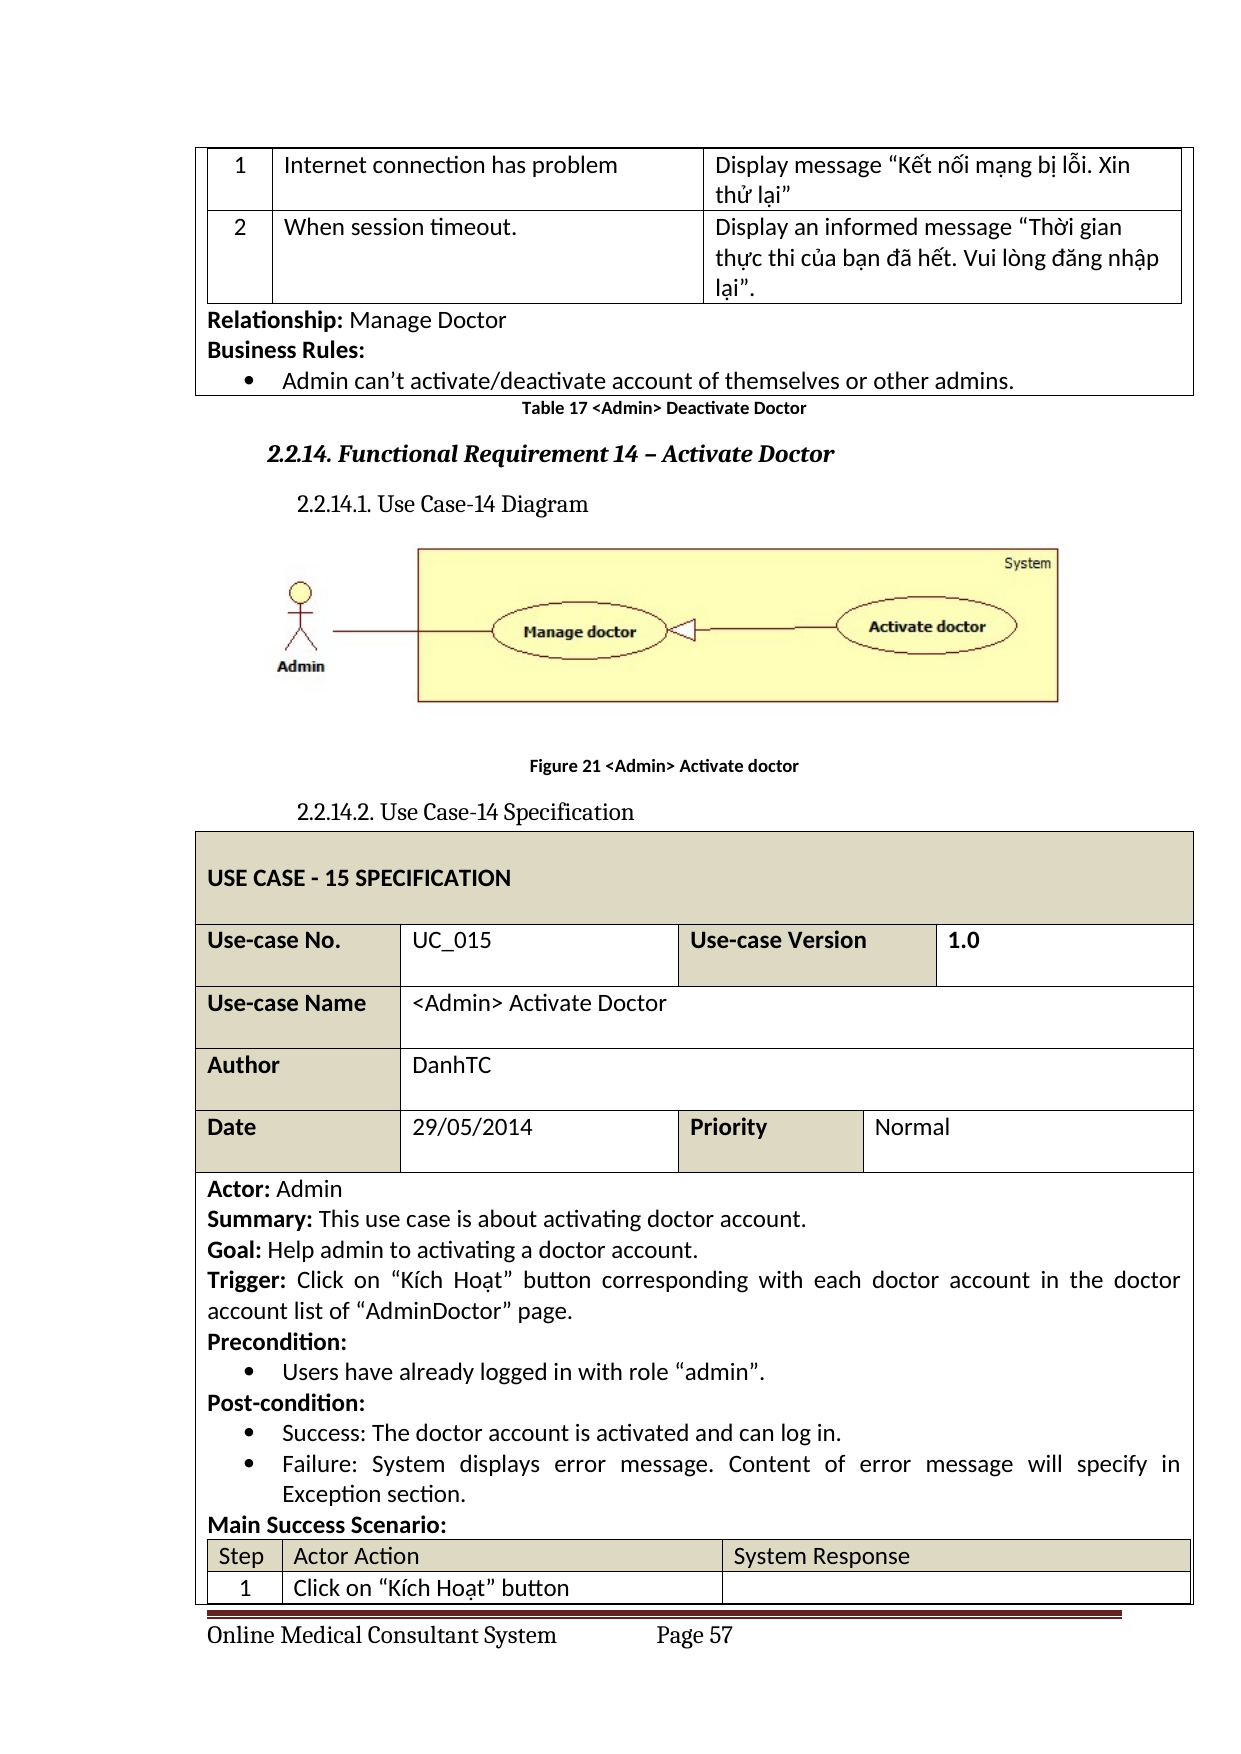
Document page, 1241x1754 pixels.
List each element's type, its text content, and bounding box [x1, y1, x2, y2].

table_cell UC_015 [401, 925, 678, 986]
subtitle Use Case-14 Specification [282, 798, 1122, 827]
table_cell DanhTC [401, 1049, 1193, 1110]
table_cell Date [196, 1111, 400, 1172]
table_cell 1.0 [937, 925, 1193, 986]
table_cell 29/05/2014 [401, 1111, 678, 1172]
table_cell Use-case Name [196, 987, 400, 1048]
subtitle Use Case-14 Diagram [282, 490, 1122, 518]
table_cell Author [196, 1049, 400, 1110]
table_cell Use-case Version [679, 925, 936, 986]
table_cell Normal [864, 1111, 1193, 1172]
table_header USE CASE - 15 SPECIFICATION [196, 832, 1193, 924]
picture [243, 522, 1085, 729]
text Table <Admin> Deactivate Doctor [207, 396, 1122, 419]
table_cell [196, 1173, 1193, 1603]
table_cell <Admin> Activate Doctor [401, 987, 1193, 1048]
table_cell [196, 148, 1193, 395]
subtitle Functional Requirement 14 – Activate Doctor [267, 440, 1122, 469]
table_cell Priority [679, 1111, 863, 1172]
table_cell Use-case No. [196, 925, 400, 986]
